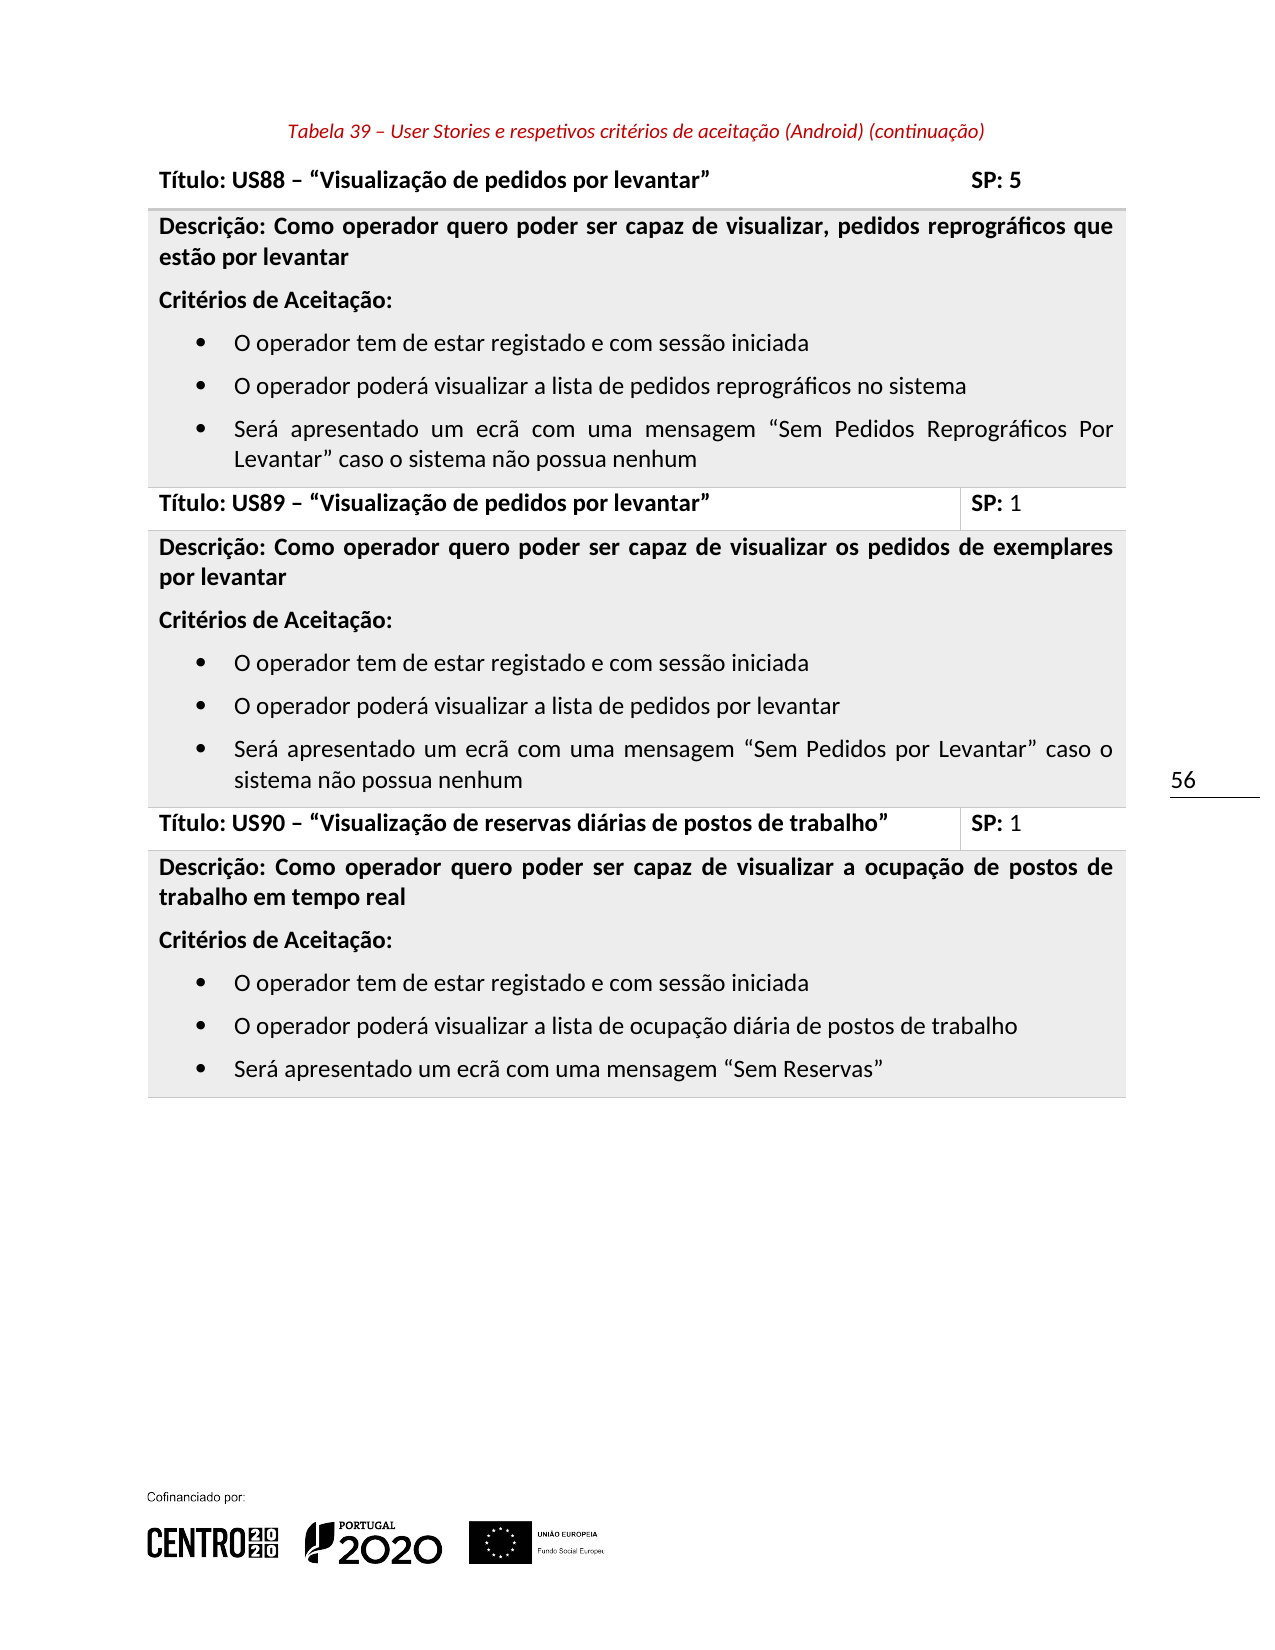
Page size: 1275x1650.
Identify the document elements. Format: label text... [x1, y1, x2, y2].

table_cell SP: 1 [961, 488, 1126, 530]
table_cell Título: US89 – “Visualização de pedidos por levantar” [148, 488, 960, 530]
text Tabela 39 – User Stories e respetivos critérios de aceitação (Android) (continuação) [148, 118, 1127, 143]
table_cell Descrição: Como operador quero poder ser capaz de visualizar os pedidos de exemplares por levantar Critérios de Aceitação: O operador tem de estar registado e com sessão iniciada O operador poderá visualizar a lista de pedidos por levantar Será apresentado um ecrã com uma mensagem “Sem Pedidos por Levantar” caso o sistema não possua nenhum [148, 531, 1126, 807]
table_cell Título: US90 – “Visualização de reservas diárias de postos de trabalho” [148, 808, 960, 850]
table_cell Descrição: Como operador quero poder ser capaz de visualizar a ocupação de postos de trabalho em tempo real Critérios de Aceitação: O operador tem de estar registado e com sessão iniciada O operador poderá visualizar a lista de ocupação diária de postos de trabalho Será apresentado um ecrã com uma mensagem “Sem Reservas” [148, 851, 1126, 1097]
table_header SP: 5 [960, 164, 1126, 207]
picture [147, 1492, 605, 1564]
table_cell SP: 1 [961, 808, 1126, 850]
table_header Título: US88 – “Visualização de pedidos por levantar” [148, 164, 960, 207]
table_cell Descrição: Como operador quero poder ser capaz de visualizar, pedidos reprográficos que estão por levantar Critérios de Aceitação: O operador tem de estar registado e com sessão iniciada O operador poderá visualizar a lista de pedidos reprográficos no sistema Será apresentado um ecrã com uma mensagem “Sem Pedidos Reprográficos Por Levantar” caso o sistema não possua nenhum [148, 211, 1126, 487]
